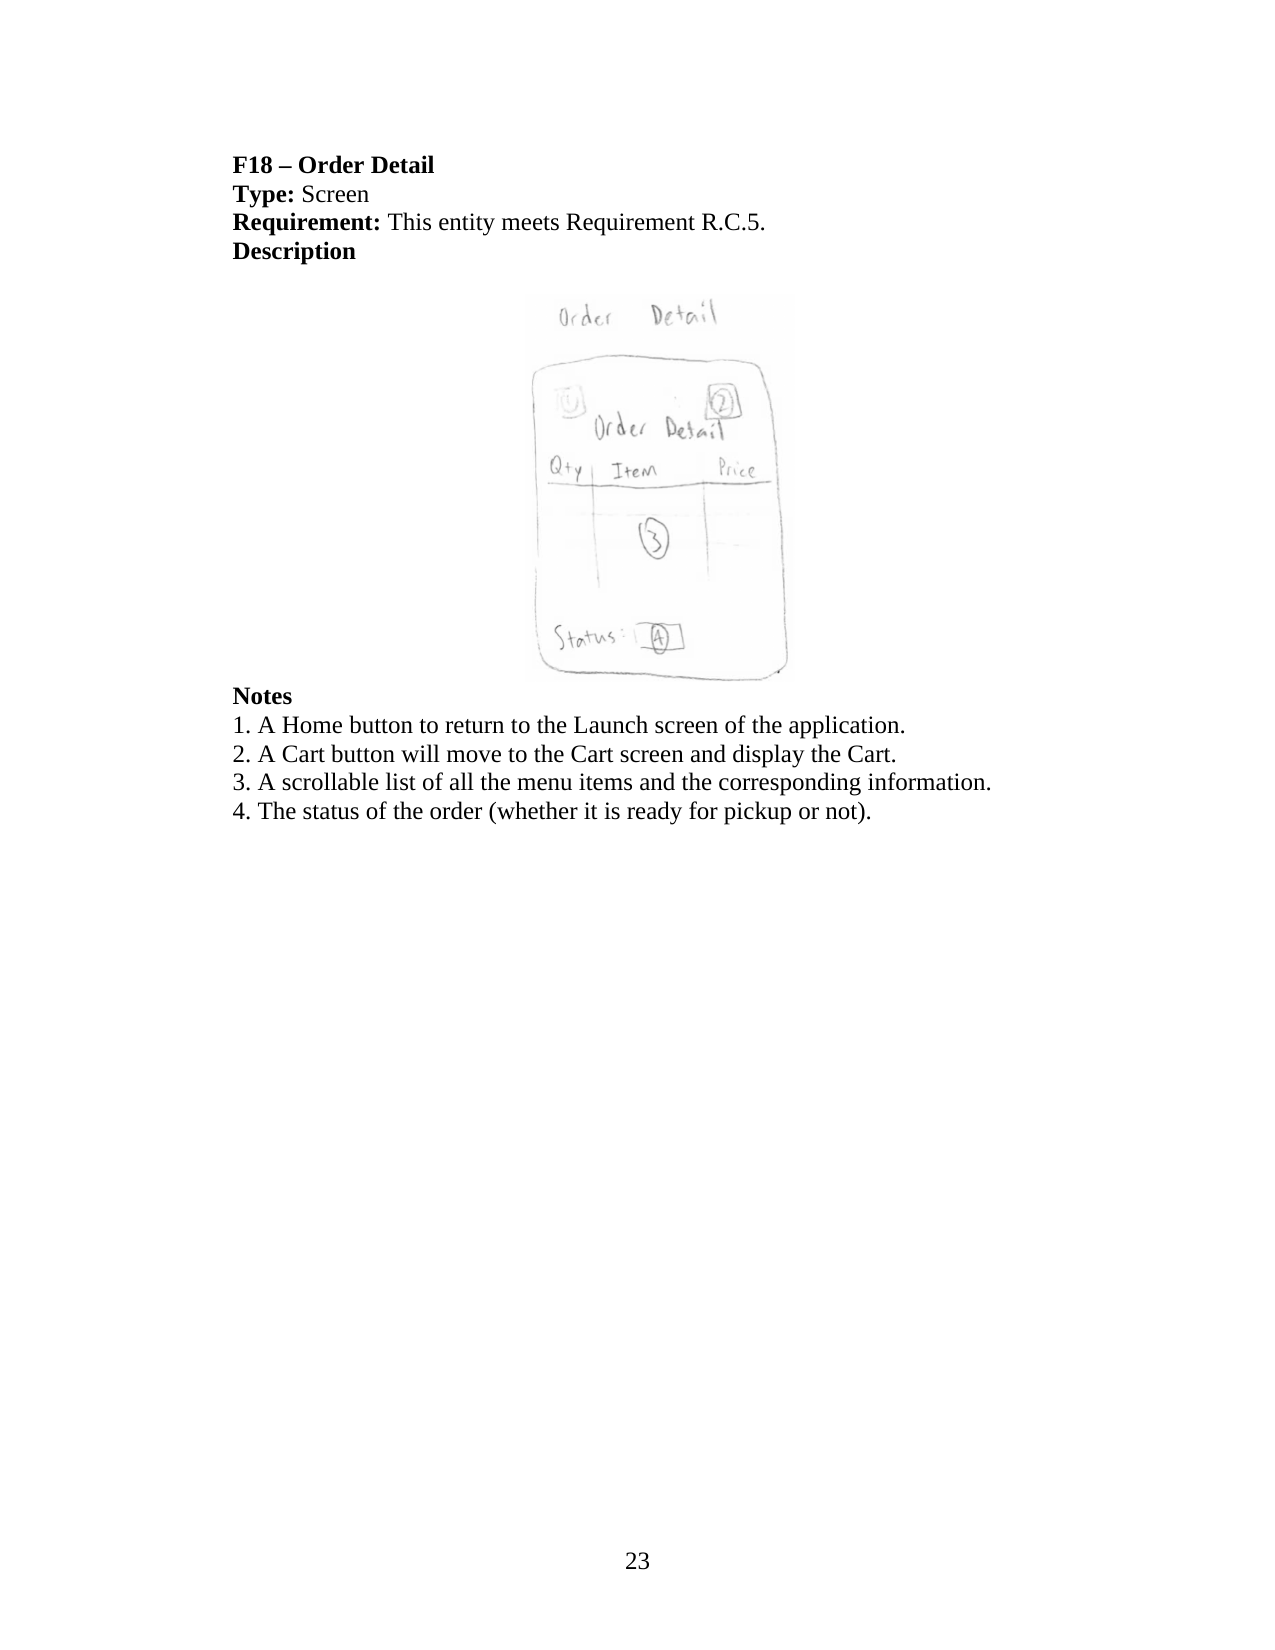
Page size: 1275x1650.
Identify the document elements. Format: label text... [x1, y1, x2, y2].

text 3. A scrollable list of all the menu items and the corresponding information. [232, 767, 1087, 796]
text 1. A Home button to return to the Launch screen of the application. [232, 710, 1087, 739]
text Type: Screen [232, 179, 1087, 207]
text F18 – Order Detail [232, 150, 1087, 179]
text Notes [232, 681, 1087, 710]
text 4. The status of the order (whether it is ready for pickup or not). [232, 796, 1087, 825]
picture [526, 295, 795, 681]
text Requirement: This entity meets Requirement R.C.5. [232, 207, 1087, 236]
text 2. A Cart button will move to the Cart screen and display the Cart. [232, 739, 1087, 767]
text Description [232, 236, 1087, 265]
